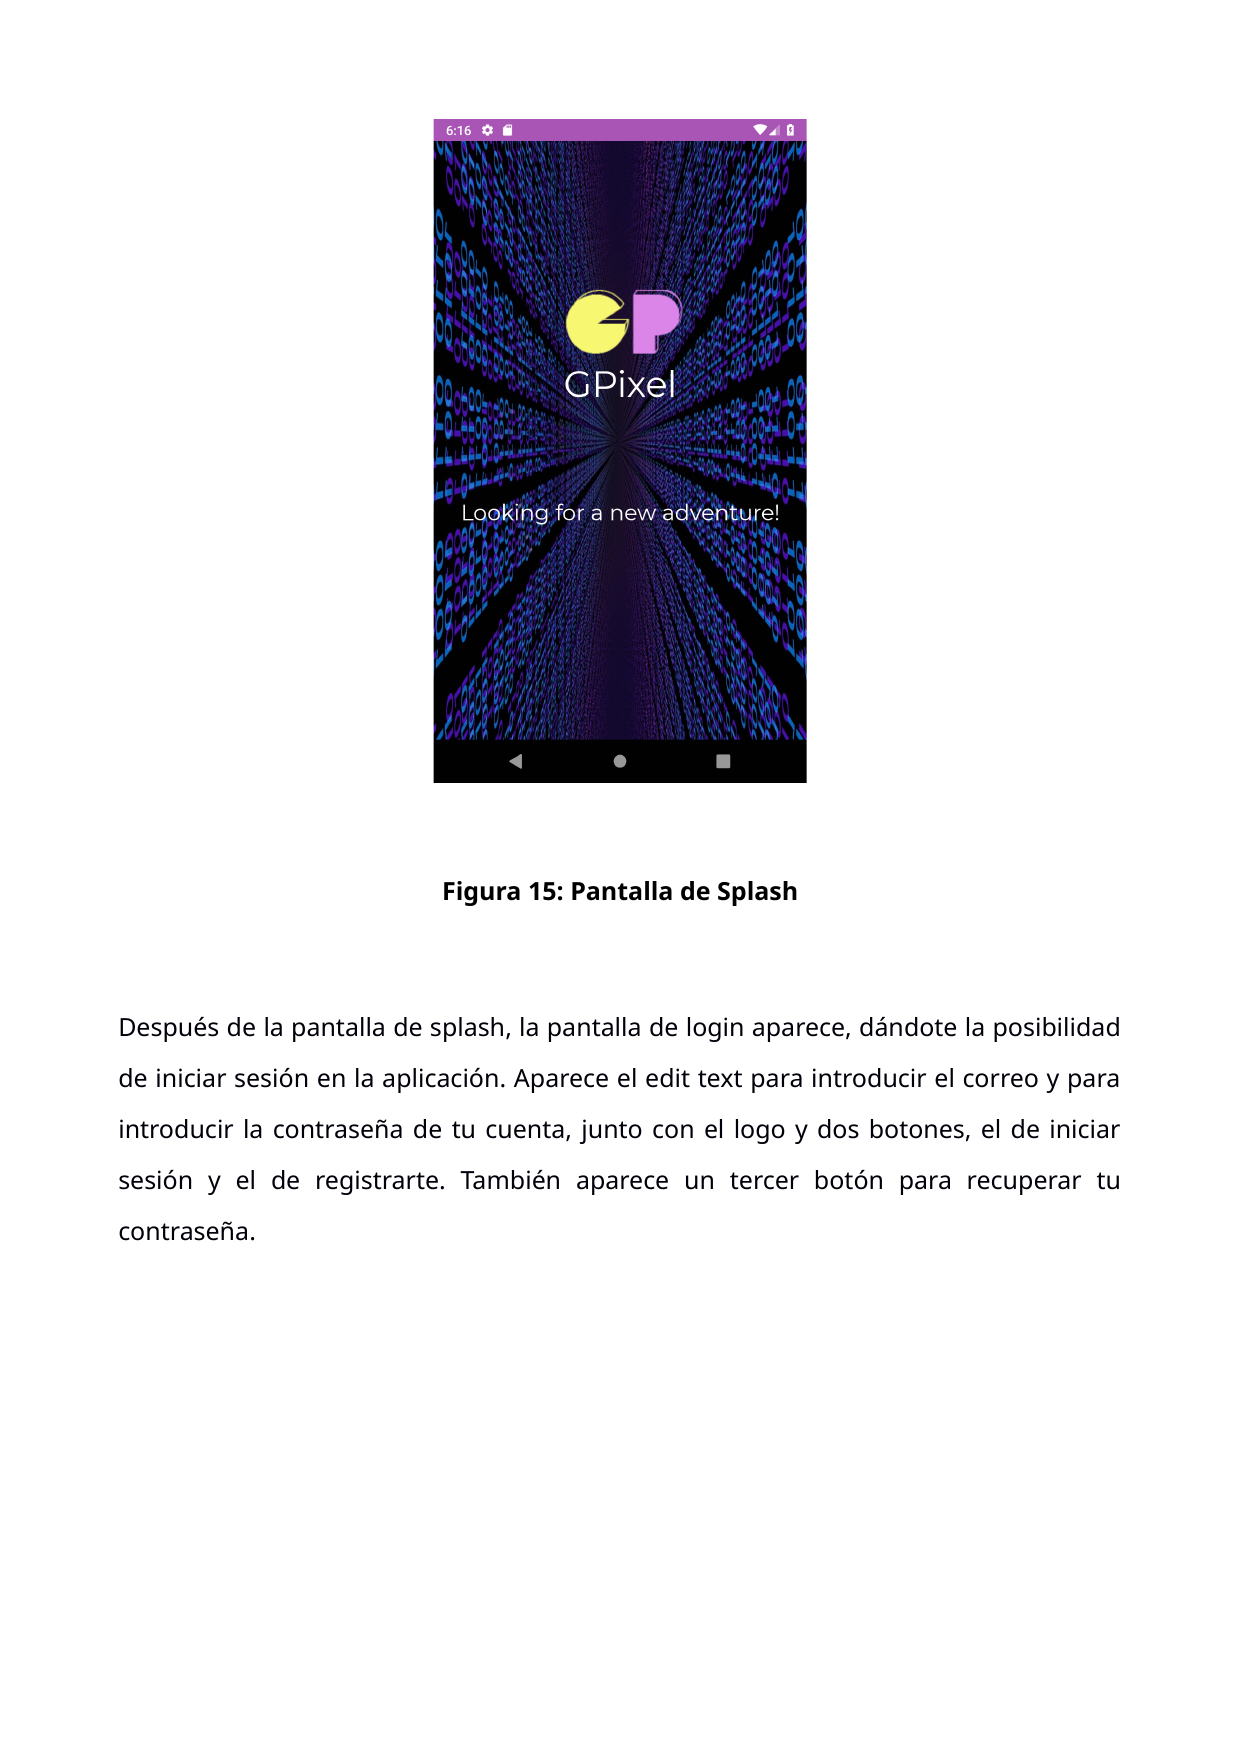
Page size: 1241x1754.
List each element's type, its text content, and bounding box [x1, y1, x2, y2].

picture [433, 119, 807, 783]
text Después de la pantalla de splash, la pantalla de login aparece, dándote la posibilidad de iniciar sesión en la aplicación. Aparece el edit text para introducir el correo y para introducir la contraseña de tu cuenta, junto con el logo y dos botones, el de iniciar sesión y el de registrarte. También aparece un tercer botón para recuperar tu contraseña. [118, 1009, 1122, 1248]
text Figura 15: Pantalla de Splash [118, 873, 1122, 907]
